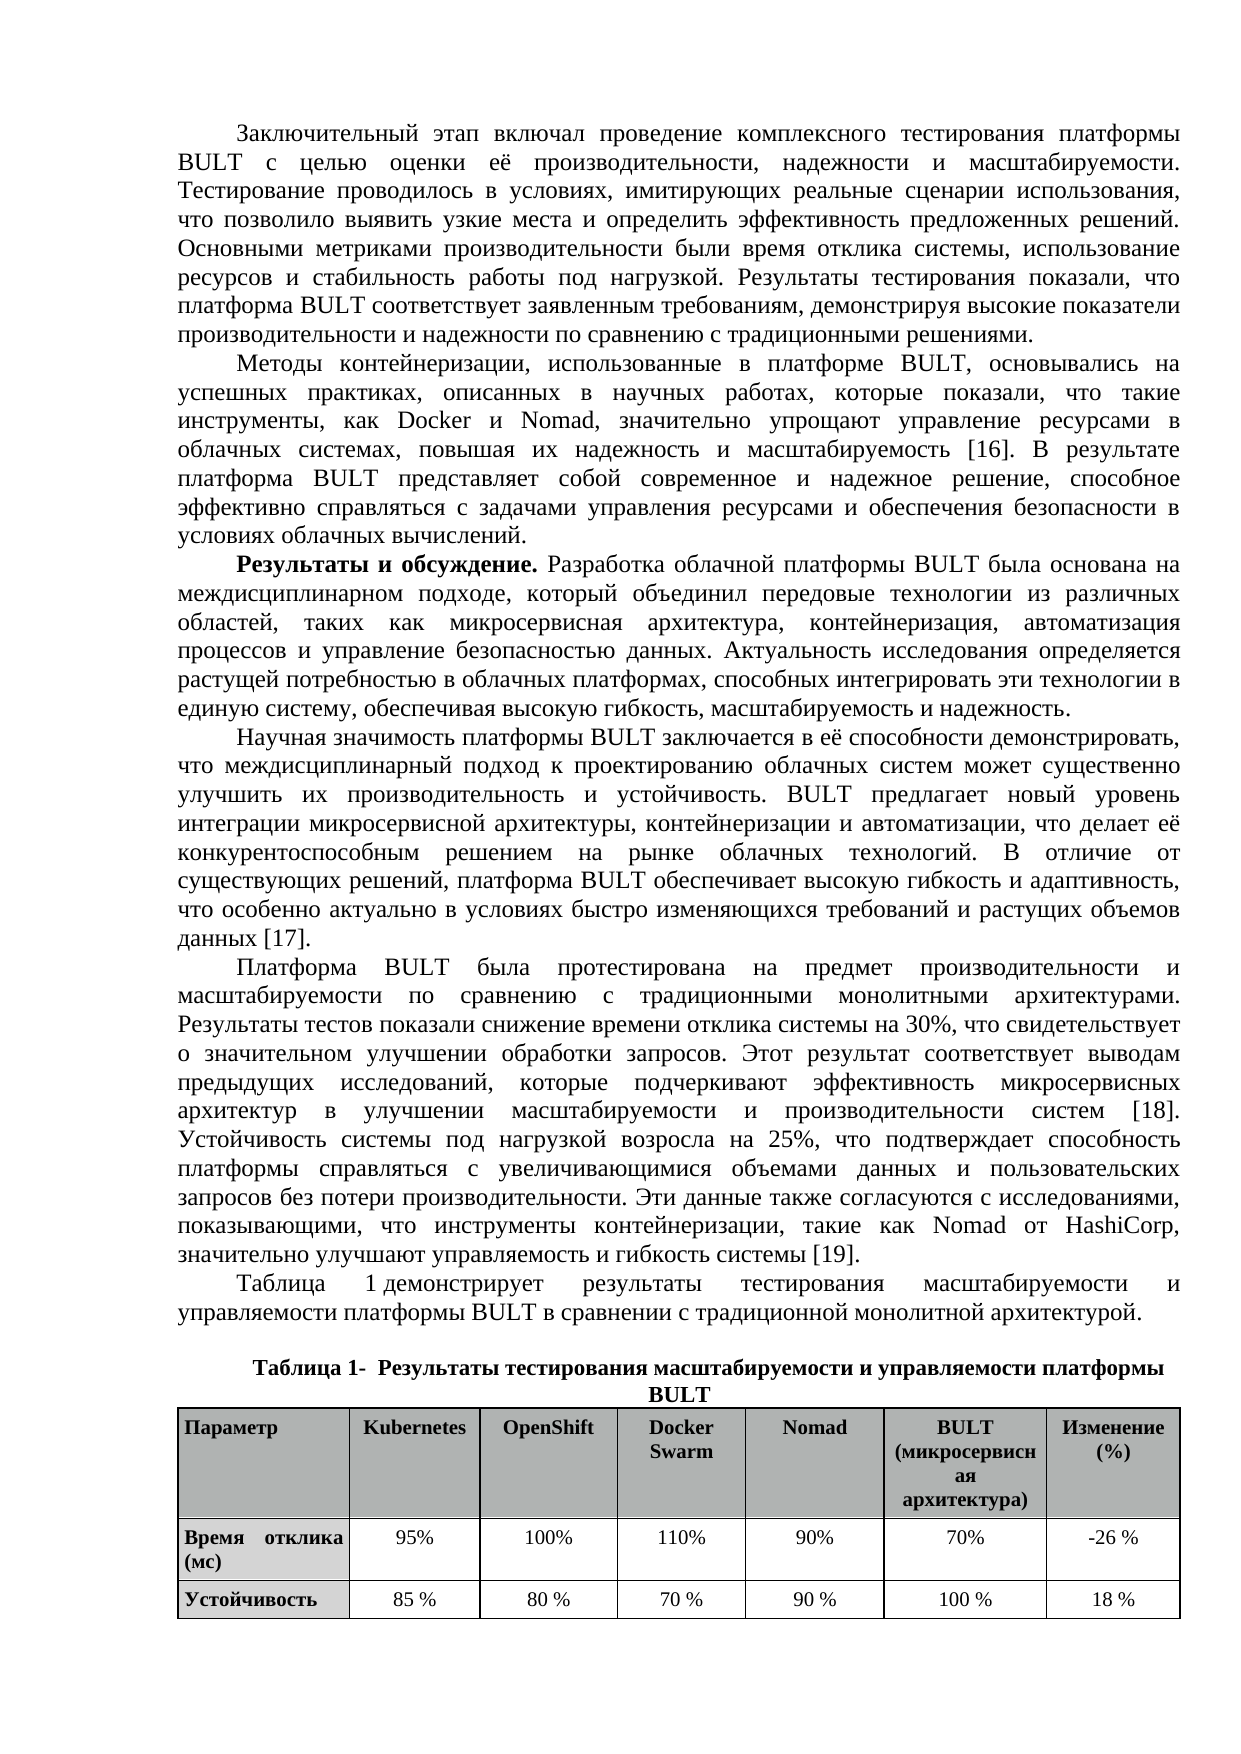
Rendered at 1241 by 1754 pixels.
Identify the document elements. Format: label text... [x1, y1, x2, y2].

table_header Nomad [746, 1409, 883, 1517]
table_header Kubernetes [350, 1409, 479, 1517]
table_cell Время отклика (мс) [179, 1519, 349, 1579]
table_cell 100% [481, 1519, 617, 1579]
table_header Docker Swarm [618, 1409, 745, 1517]
table_cell 18 % [1047, 1581, 1179, 1618]
table_header Параметр [179, 1409, 349, 1517]
text Методы контейнеризации, использованные в платформе BULT, основывались на успешных практиках, описанных в научных работах, которые показали, что такие инструменты, как Docker и Nomad, значительно упрощают управление ресурсами в облачных системах, повышая их надежность и масштабируемость [16]. В результате платформа BULT представляет собой современное и надежное решение, способное эффективно справляться с задачами управления ресурсами и обеспечения безопасности в условиях облачных вычислений. [177, 348, 1181, 549]
table_cell 100 % [885, 1581, 1046, 1618]
table_cell 95% [350, 1519, 479, 1579]
table_cell 90 % [746, 1581, 883, 1618]
table_cell 80 % [481, 1581, 617, 1618]
table_cell 70% [885, 1519, 1046, 1579]
text Таблица 1 демонстрирует результаты тестирования масштабируемости и управляемости платформы BULT в сравнении с традиционной монолитной архитектурой. [177, 1268, 1181, 1326]
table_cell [179, 1581, 349, 1618]
table_header BULT (микросервисная архитектура) [885, 1409, 1046, 1517]
table_header OpenShift [481, 1409, 617, 1517]
text Результаты и обсуждение. Разработка облачной платформы BULT была основана на междисциплинарном подходе, который объединил передовые технологии из различных областей, таких как микросервисная архитектура, контейнеризация, автоматизация процессов и управление безопасностью данных. Актуальность исследования определяется растущей потребностью в облачных платформах, способных интегрировать эти технологии в единую систему, обеспечивая высокую гибкость, масштабируемость и надежность. [177, 549, 1181, 722]
text Заключительный этап включал проведение комплексного тестирования платформы BULT с целью оценки её производительности, надежности и масштабируемости. Тестирование проводилось в условиях, имитирующих реальные сценарии использования, что позволило выявить узкие места и определить эффективность предложенных решений. Основными метриками производительности были время отклика системы, использование ресурсов и стабильность работы под нагрузкой. Результаты тестирования показали, что платформа BULT соответствует заявленным требованиям, демонстрируя высокие показатели производительности и надежности по сравнению с традиционными решениями. [177, 118, 1181, 348]
text Научная значимость платформы BULT заключается в её способности демонстрировать, что междисциплинарный подход к проектированию облачных систем может существенно улучшить их производительность и устойчивость. BULT предлагает новый уровень интеграции микросервисной архитектуры, контейнеризации и автоматизации, что делает её конкурентоспособным решением на рынке облачных технологий. В отличие от существующих решений, платформа BULT обеспечивает высокую гибкость и адаптивность, что особенно актуально в условиях быстро изменяющихся требований и растущих объемов данных [17]. [177, 722, 1181, 952]
table_cell 70 % [618, 1581, 745, 1618]
table_header Изменение (%) [1047, 1409, 1179, 1517]
table_cell 85 % [350, 1581, 479, 1618]
text Платформа BULT была протестирована на предмет производительности и масштабируемости по сравнению с традиционными монолитными архитектурами. Результаты тестов показали снижение времени отклика системы на 30%, что свидетельствует о значительном улучшении обработки запросов. Этот результат соответствует выводам предыдущих исследований, которые подчеркивают эффективность микросервисных архитектур в улучшении масштабируемости и производительности систем [18]. Устойчивость системы под нагрузкой возросла на 25%, что подтверждает способность платформы справляться с увеличивающимися объемами данных и пользовательских запросов без потери производительности. Эти данные также согласуются с исследованиями, показывающими, что инструменты контейнеризации, такие как Nomad от HashiCorp, значительно улучшают управляемость и гибкость системы [19]. [177, 952, 1181, 1268]
text Таблица 1- Результаты тестирования масштабируемости и управляемости платформы BULT [177, 1354, 1181, 1407]
table_cell 110% [618, 1519, 745, 1579]
table_cell 90% [746, 1519, 883, 1579]
table_cell -26 % [1047, 1519, 1179, 1579]
